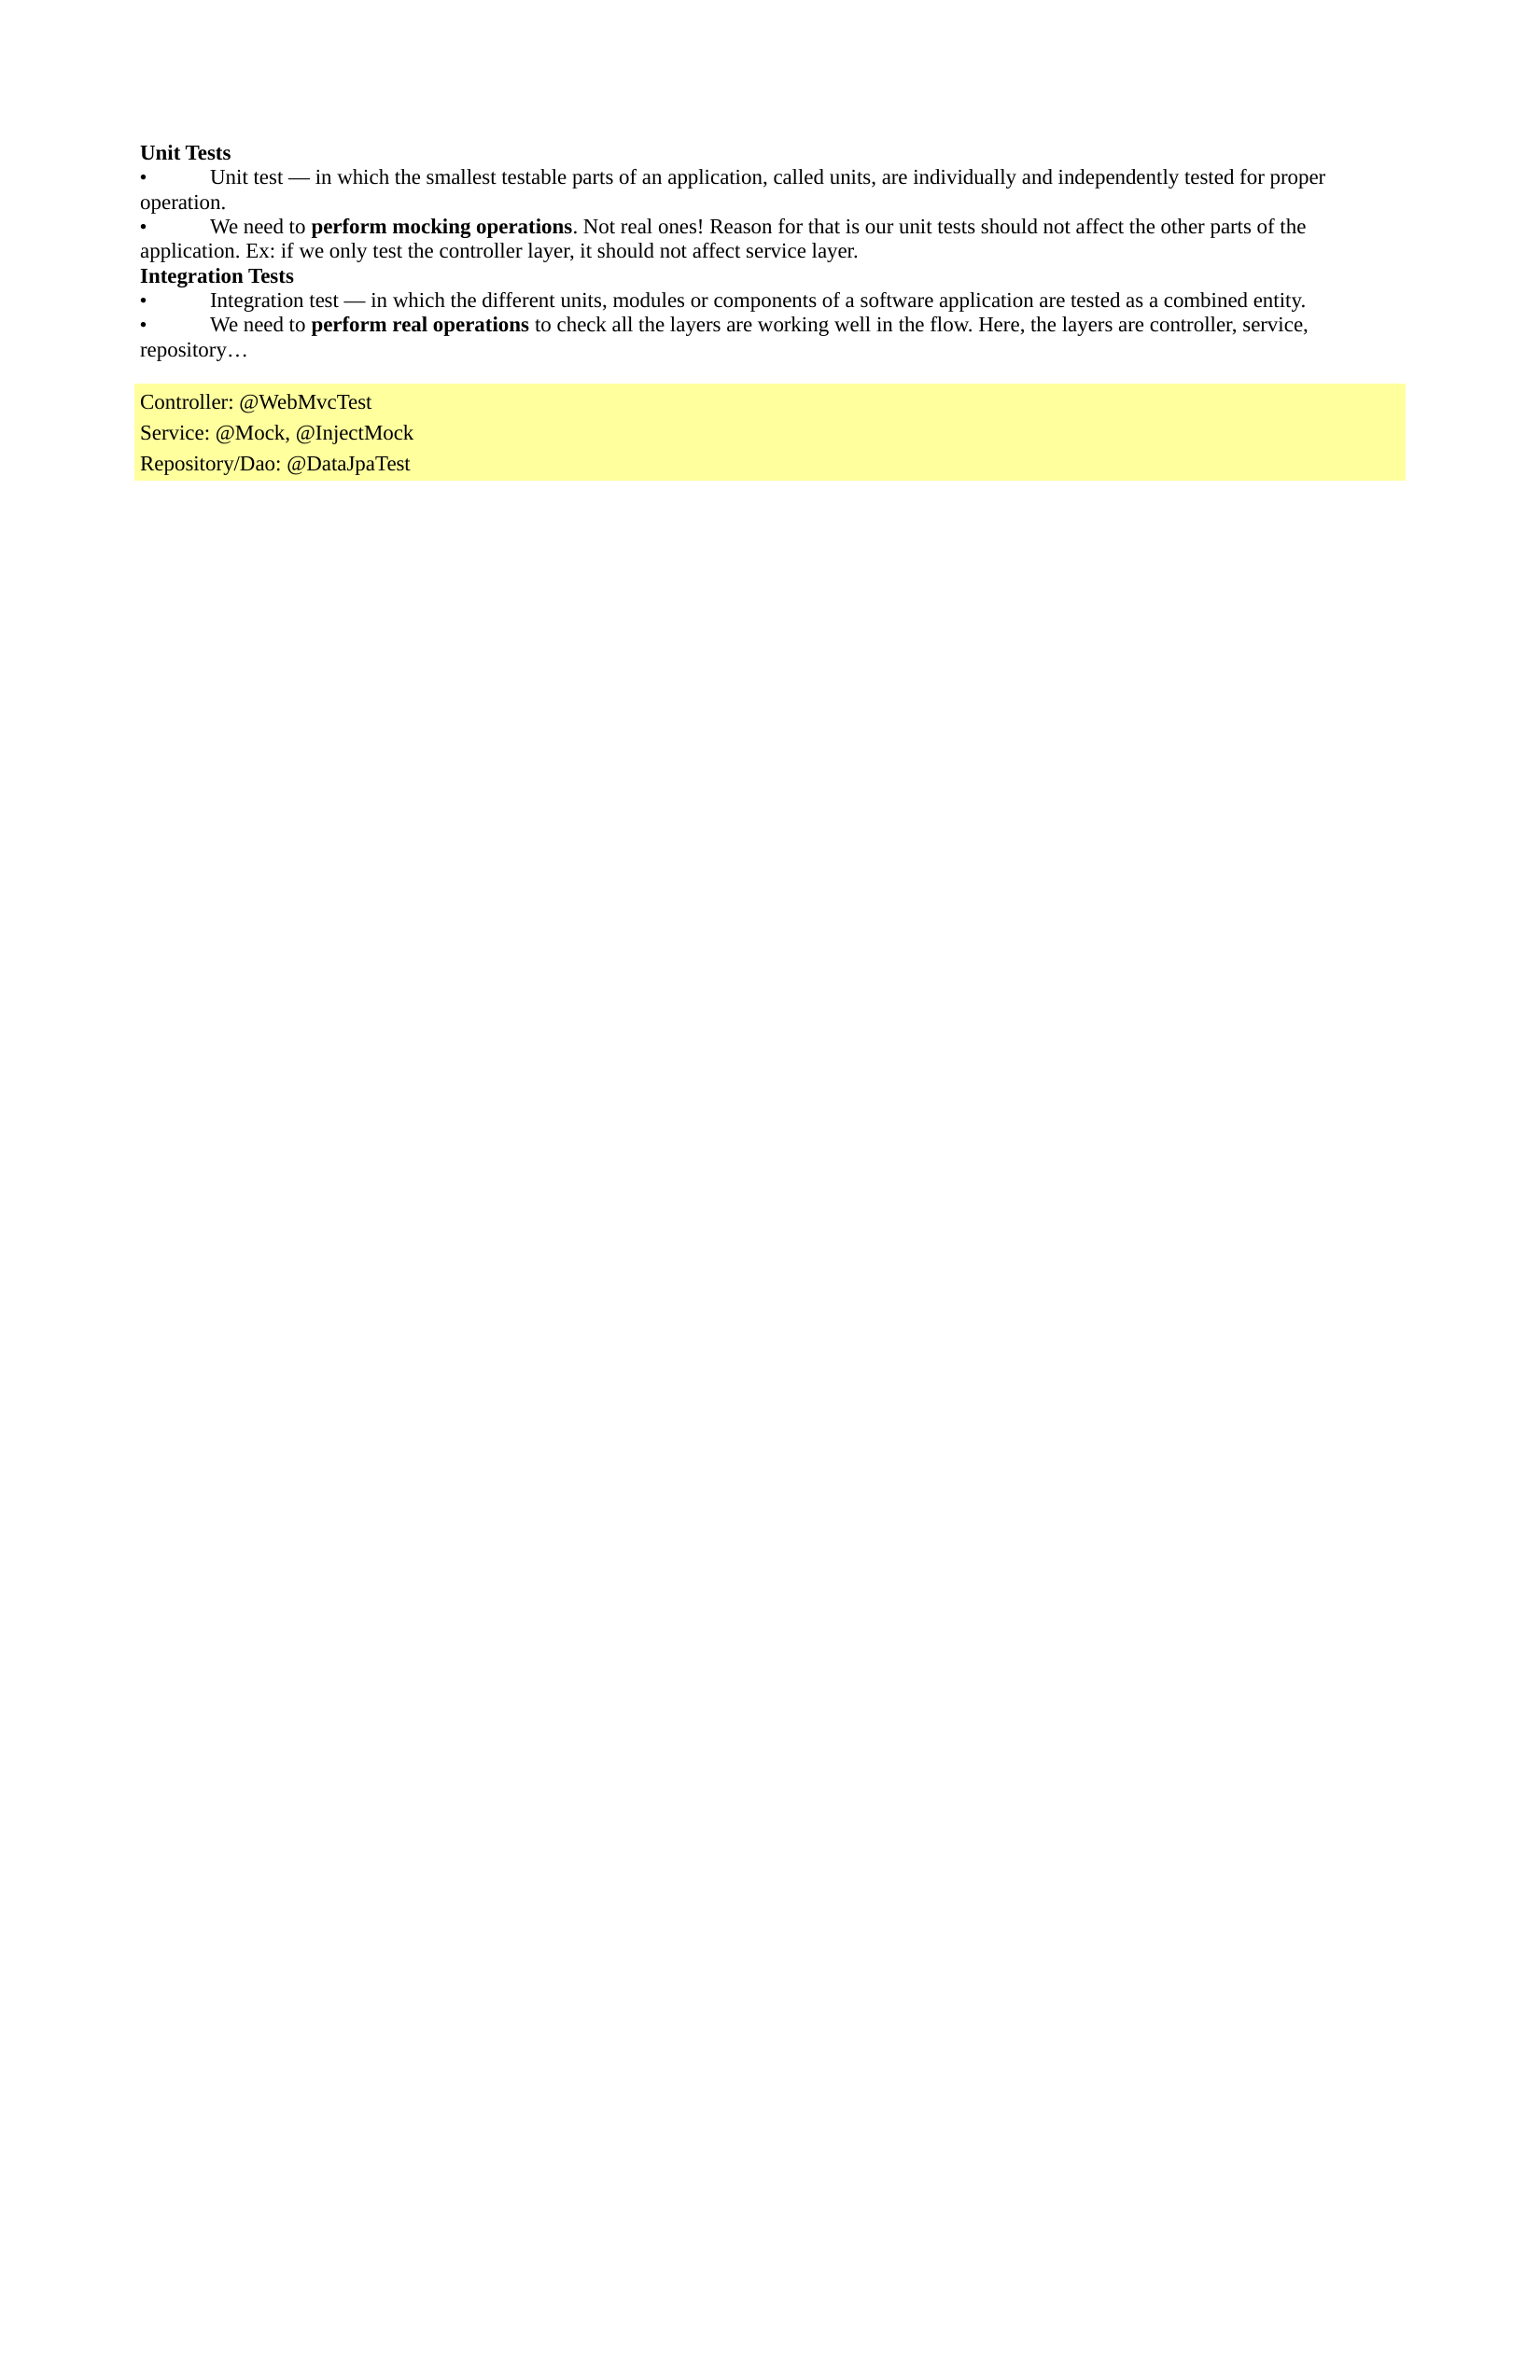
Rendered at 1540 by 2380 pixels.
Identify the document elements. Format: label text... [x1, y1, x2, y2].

text Service: @Mock, @InjectMock [134, 420, 1406, 451]
text Controller: @WebMvcTest [134, 384, 1406, 420]
text Repository/Dao: @DataJpaTest [134, 451, 1406, 481]
